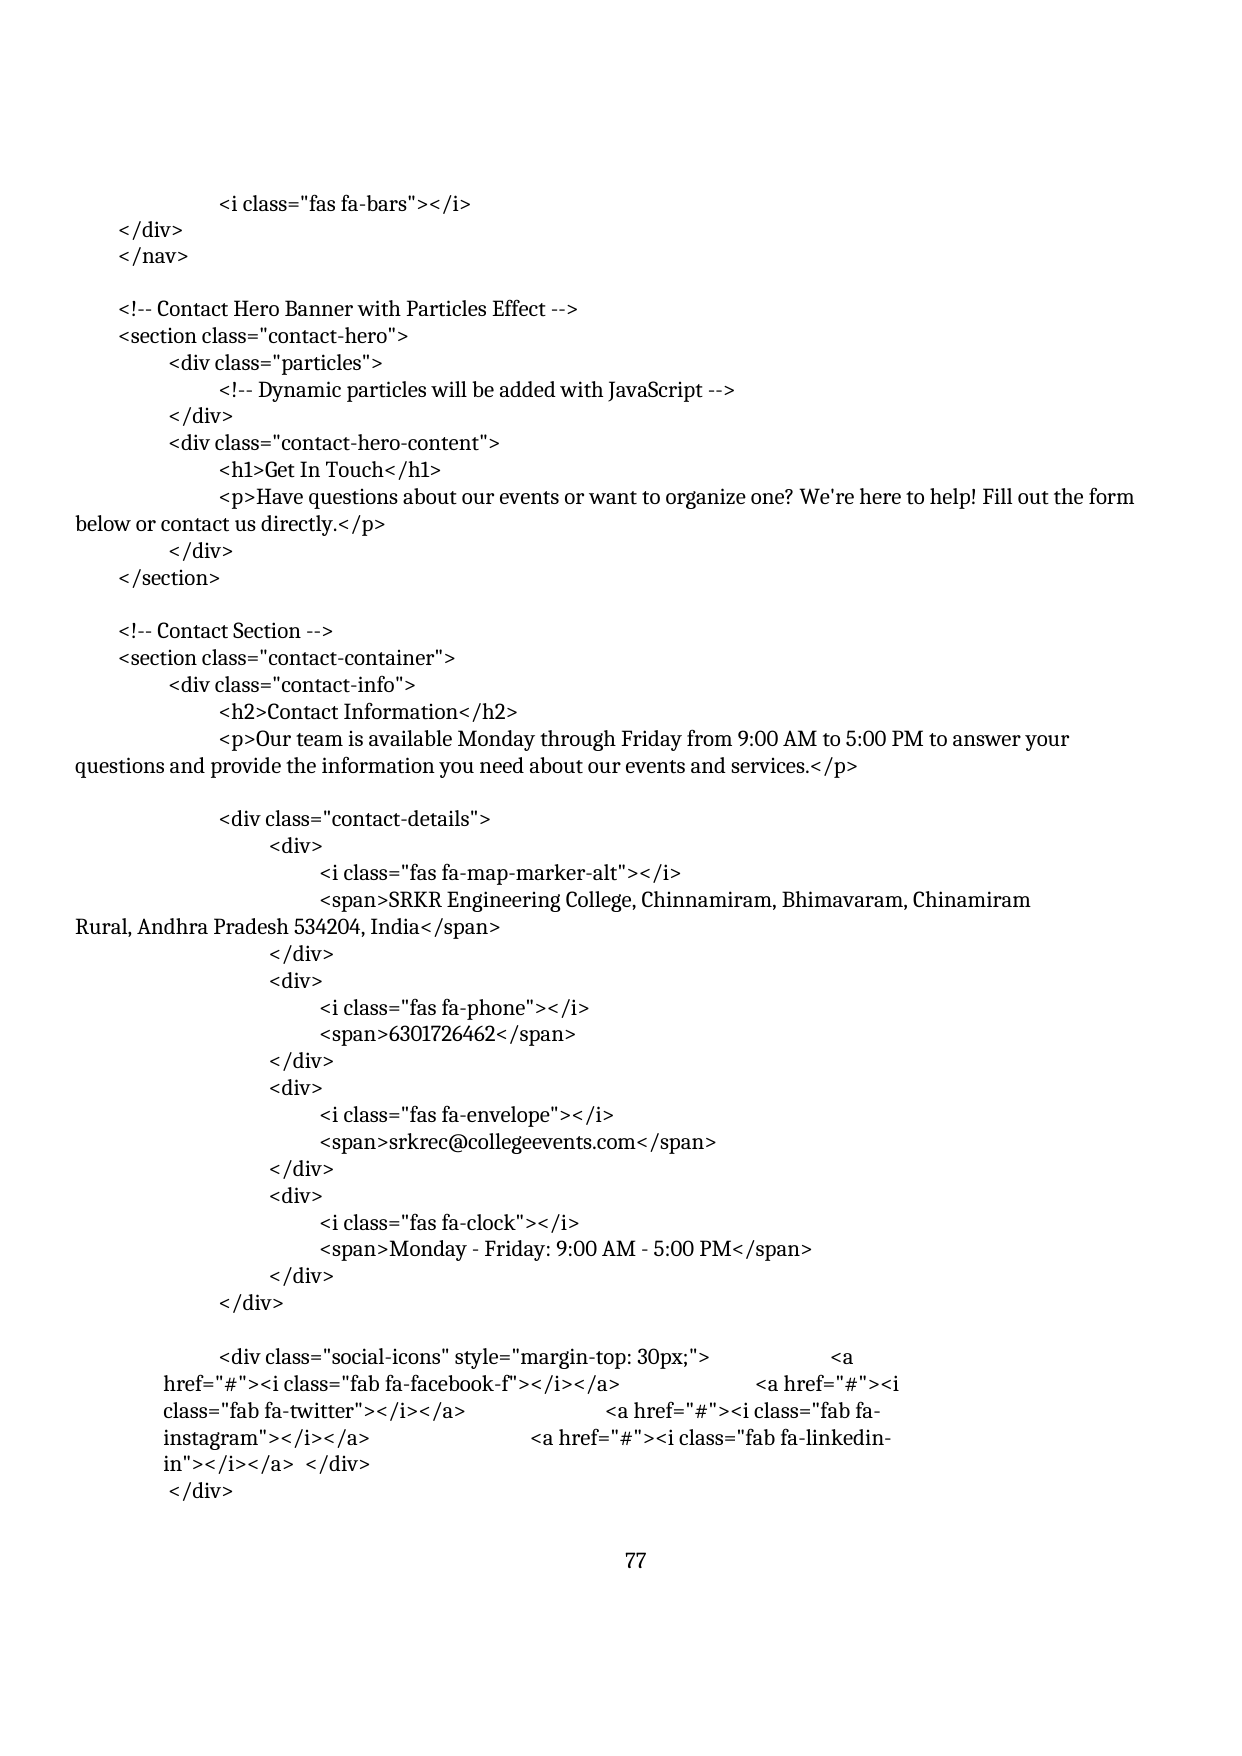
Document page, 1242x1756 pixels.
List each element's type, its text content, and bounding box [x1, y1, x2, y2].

text <!-- Contact Section --> <section class="contact-container"> <div class="contact-info"> <h2>Contact Information</h2> <p>Our team is available Monday through Friday from 9:00 AM to 5:00 PM to answer your questions and provide the information you need about our events and services.</p> [75, 617, 1159, 778]
text <div class="contact-details"> <div> <i class="fas fa-map-marker-alt"></i> <span>SRKR Engineering College, Chinnamiram, Bhimavaram, Chinamiram Rural, Andhra Pradesh 534204, India</span> </div> <div> <i class="fas fa-phone"></i> <span>6301726462</span> </div> <div> <i class="fas fa-envelope"></i> <span>srkrec@collegeevents.com</span> </div> <div> <i class="fas fa-clock"></i> <span>Monday - Friday: 9:00 AM - 5:00 PM</span> </div> </div> [75, 805, 1054, 1316]
text <!-- Contact Hero Banner with Particles Effect --> <section class="contact-hero"> <div class="particles"> <!-- Dynamic particles will be added with JavaScript --> </div> <div class="contact-hero-content"> <h1>Get In Touch</h1> <p>Have questions about our events or want to organize one? We're here to help! Fill out the form below or contact us directly.</p> </div> </section> [75, 295, 1159, 591]
text <i class="fas fa-bars"></i> </div> </nav> [113, 191, 589, 268]
text <div class="social-icons" style="margin-top: 30px;"> <a href="#"><i class="fab fa-facebook-f"></i></a> <a href="#"><i class="fab fa-twitter"></i></a> <a href="#"><i class="fab fa-instagram"></i></a> <a href="#"><i class="fab fa-linkedin-in"></i></a> </div> </div> [163, 1343, 919, 1504]
text 77 [75, 1550, 646, 1573]
